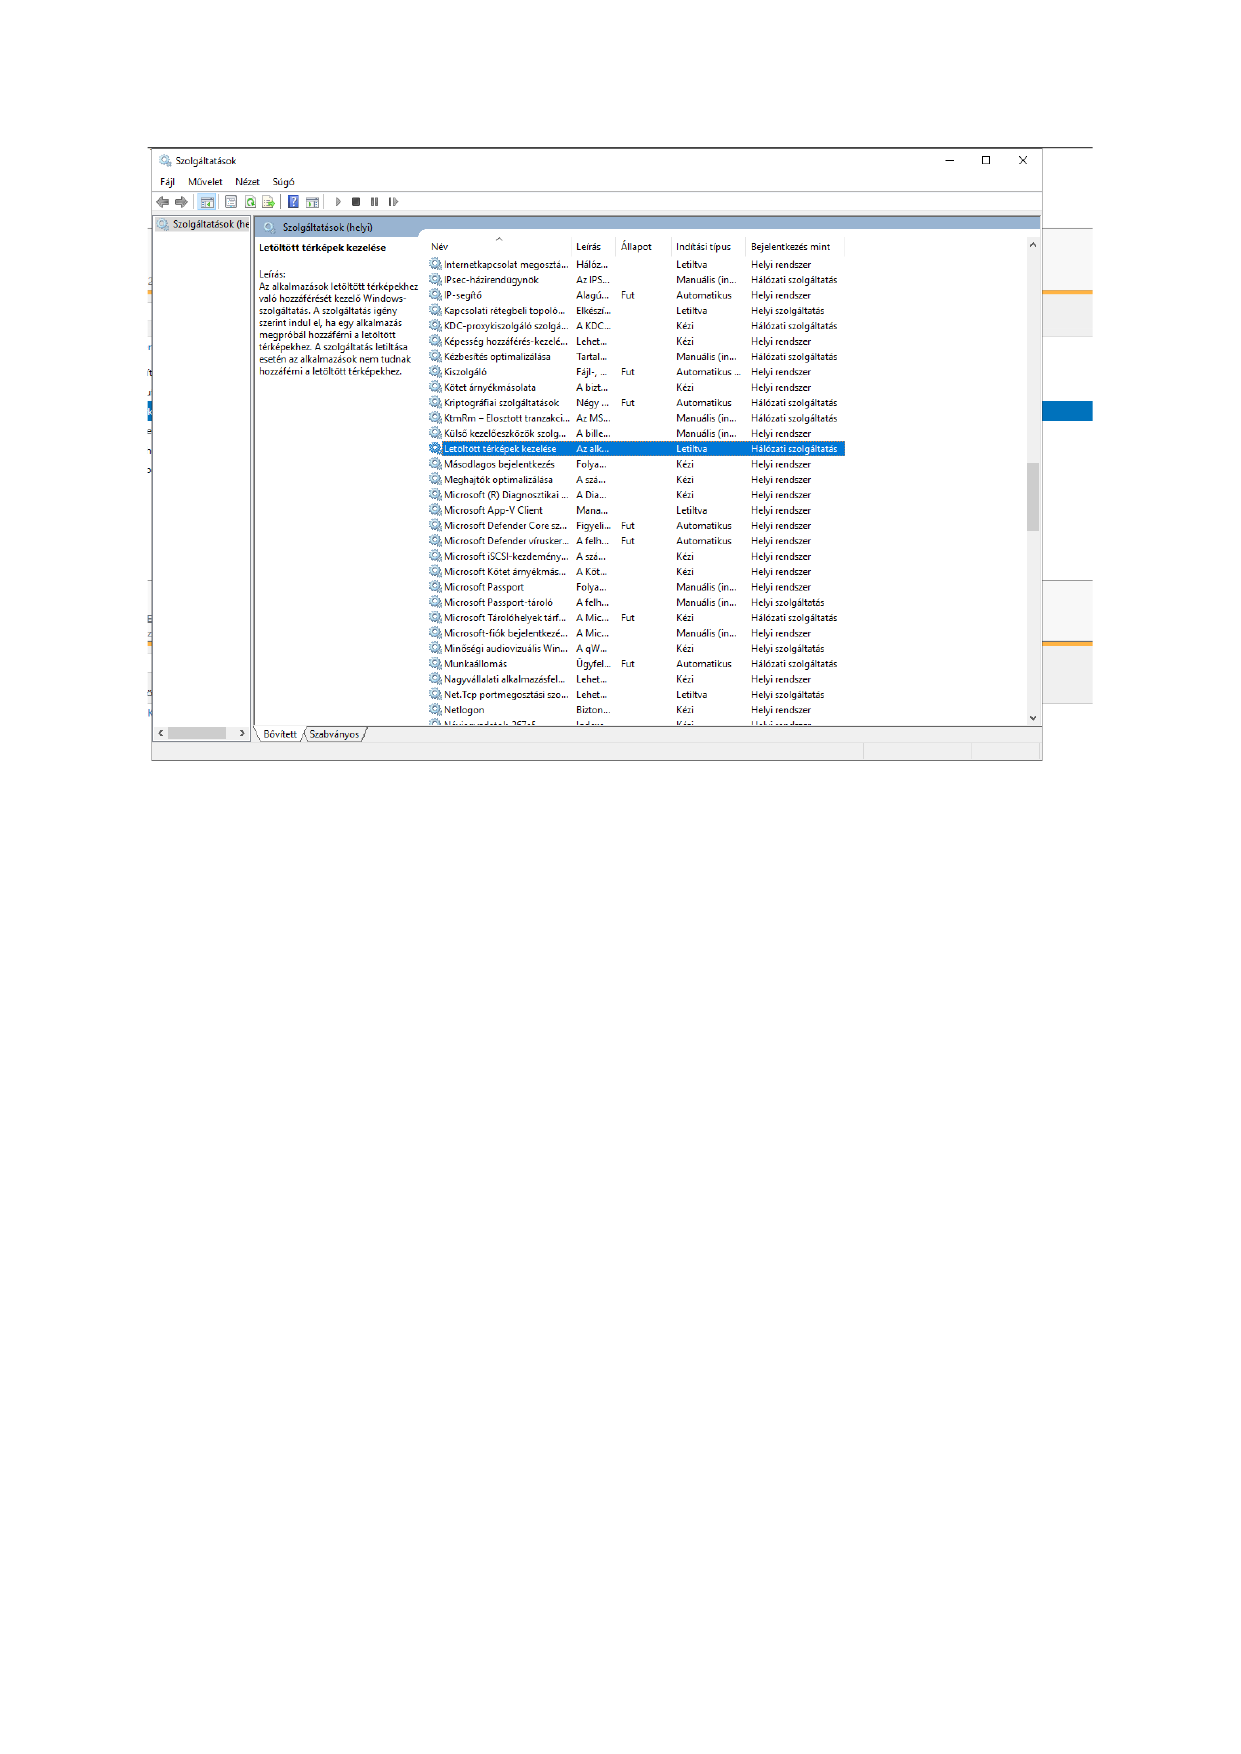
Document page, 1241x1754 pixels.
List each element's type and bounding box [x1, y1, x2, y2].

picture [147, 147, 1093, 780]
